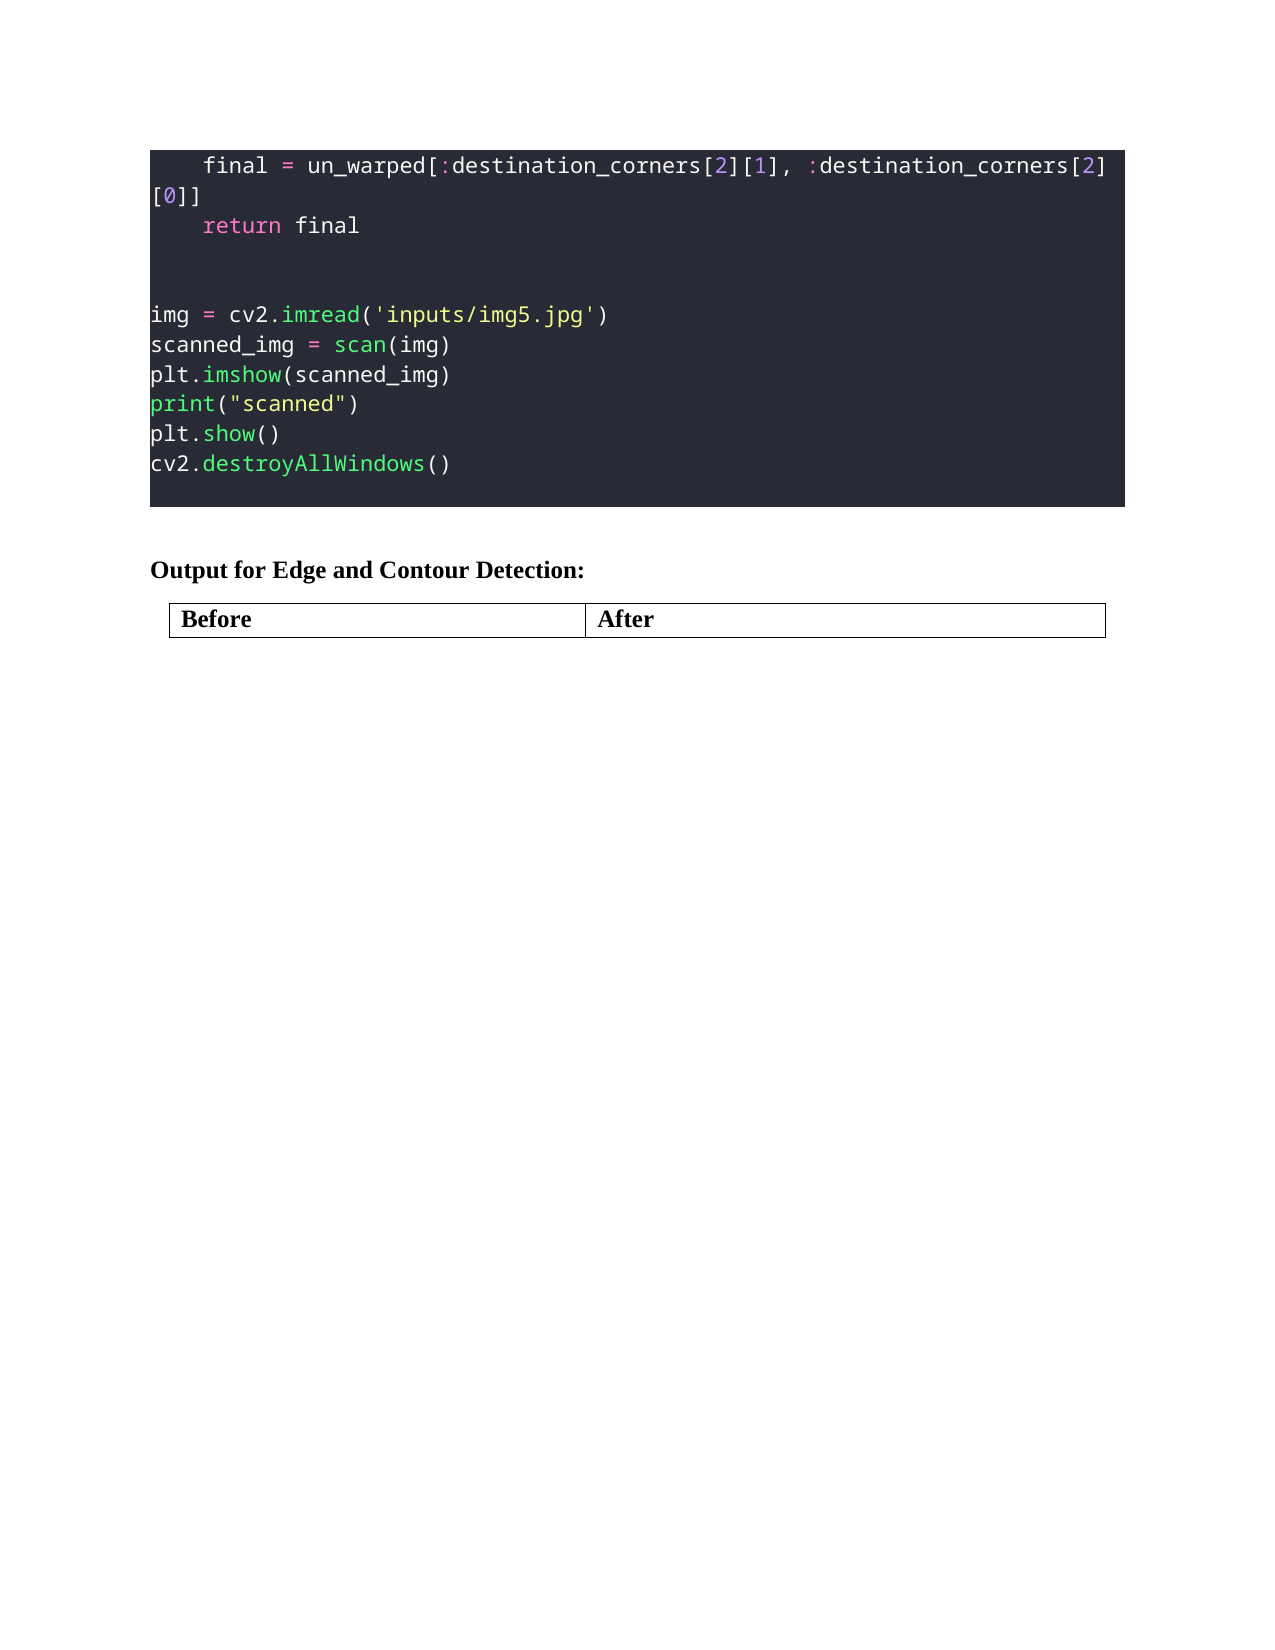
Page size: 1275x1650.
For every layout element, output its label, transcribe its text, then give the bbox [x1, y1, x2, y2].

table_header Before [170, 604, 585, 637]
text img = cv2.imread('inputs/img5.jpg') [150, 299, 1125, 329]
text print("scanned") [150, 388, 1125, 418]
text final = un_warped[:destination_corners[2][1], :destination_corners[2][0]] [150, 150, 1125, 209]
text cv2.destroyAllWindows() [150, 448, 1125, 478]
table_header After [586, 604, 1105, 637]
text scanned_img = scan(img) [150, 329, 1125, 358]
text Output for Edge and Contour Detection: [150, 555, 1125, 584]
text return final [150, 209, 1125, 239]
text plt.imshow(scanned_img) [150, 358, 1125, 388]
text plt.show() [150, 418, 1125, 448]
